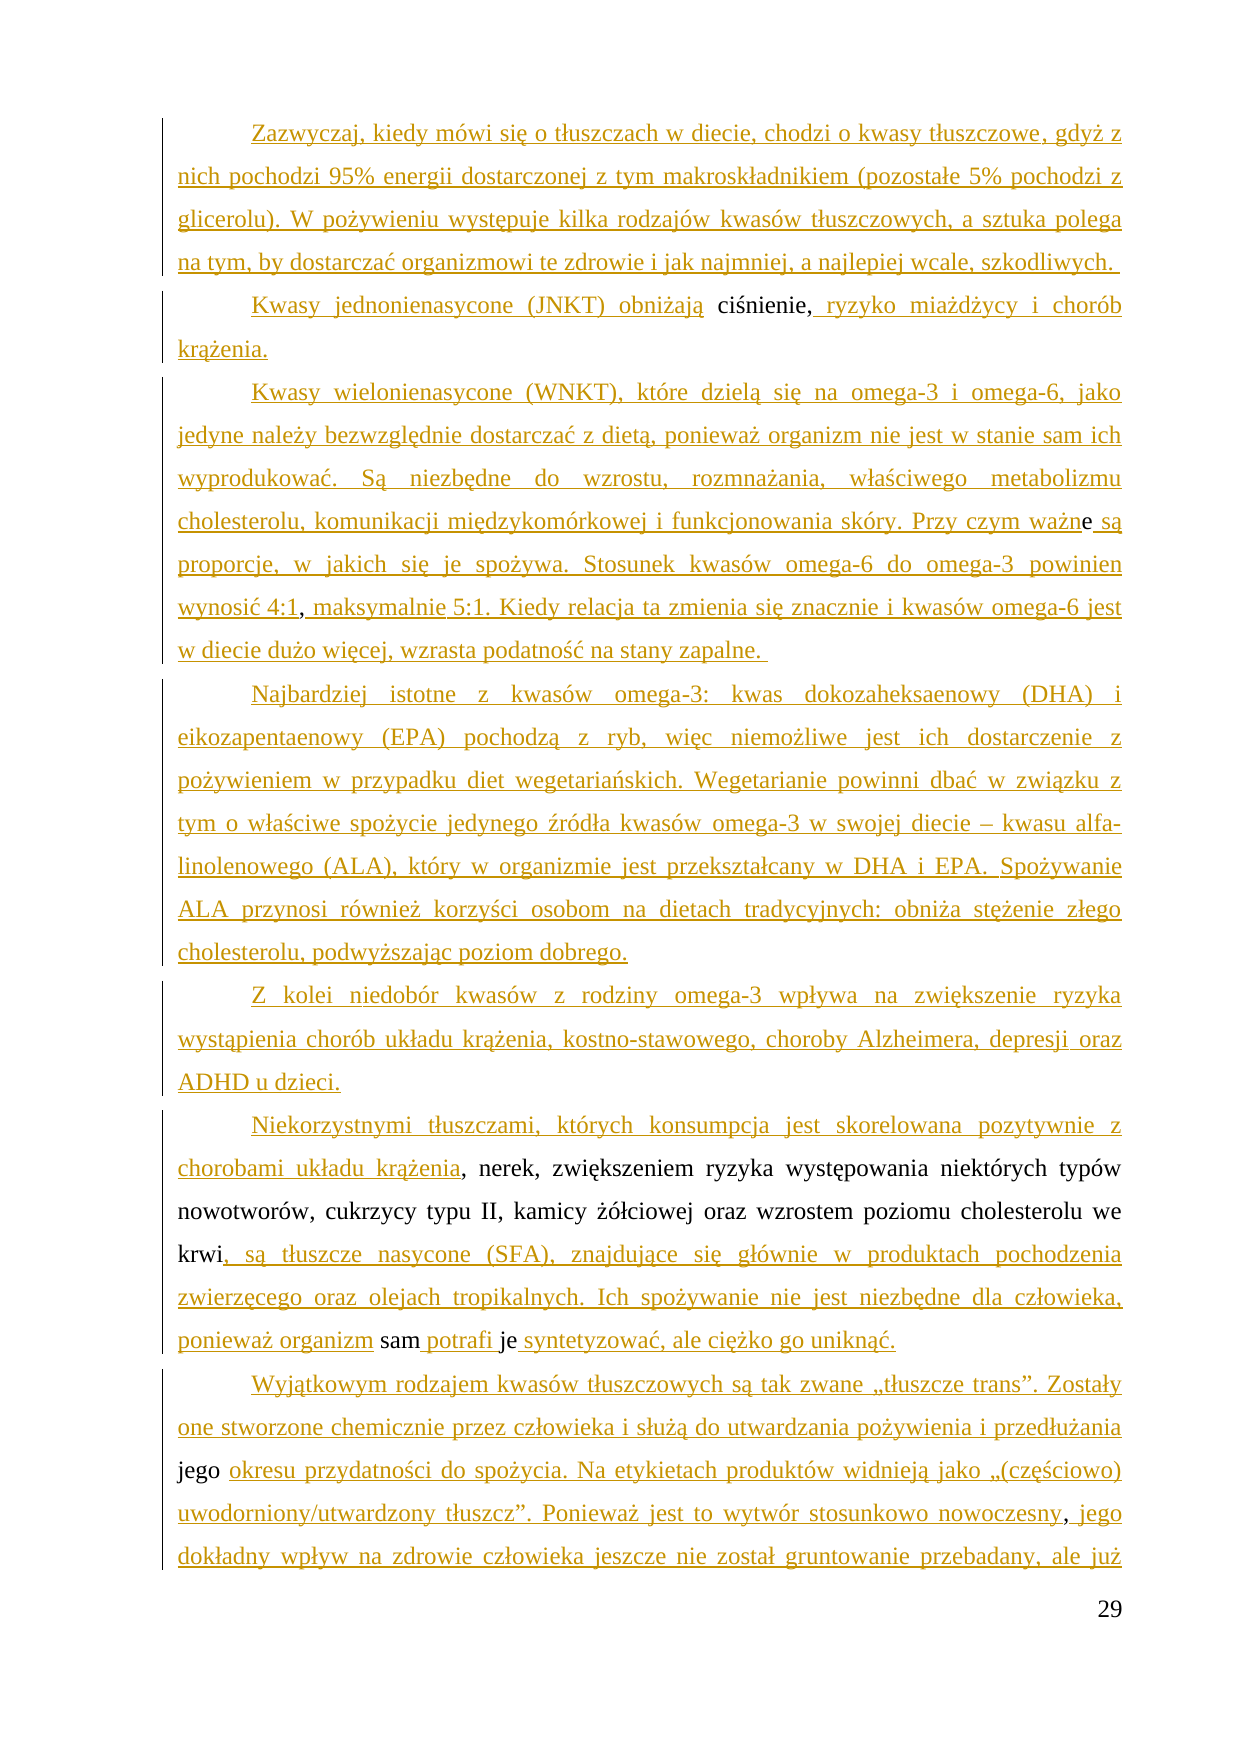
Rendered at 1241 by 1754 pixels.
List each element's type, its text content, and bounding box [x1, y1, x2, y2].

text e, [177, 575, 1122, 664]
text e, [177, 446, 1122, 488]
text e, [177, 377, 1122, 445]
text , nerek, zwiększeniem ryzyka występowania niektórych typów nowotworów, cukrzycy typu II, kamicy żółciowej oraz wzrostem poziomu cholesterolu we krwi samje [177, 1110, 1122, 1307]
text ciśnienie, [177, 291, 1122, 362]
text e, [177, 489, 1122, 574]
text , nerek, zwiększeniem ryzyka występowania niektórych typów nowotworów, cukrzycy typu II, kamicy żółciowej oraz wzrostem poziomu cholesterolu we krwi samje [177, 1308, 1122, 1354]
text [177, 1438, 1122, 1566]
